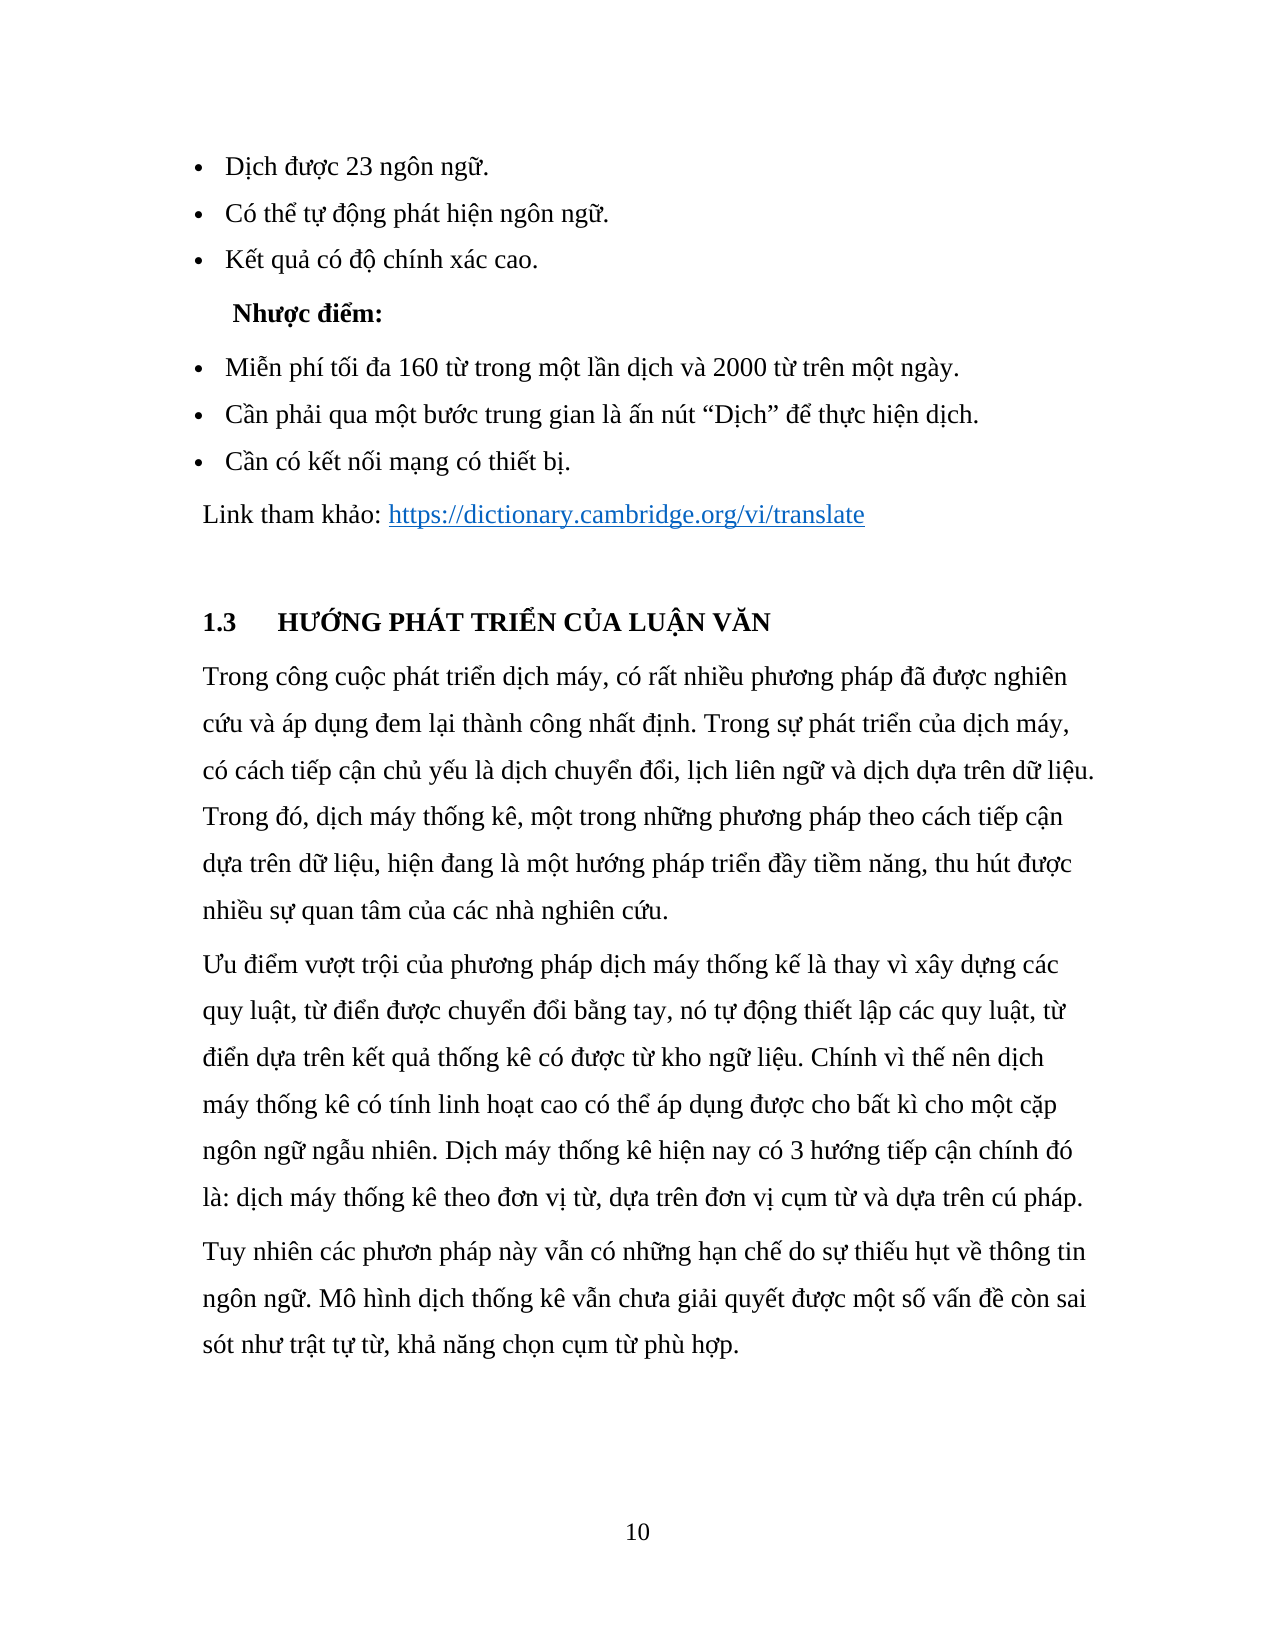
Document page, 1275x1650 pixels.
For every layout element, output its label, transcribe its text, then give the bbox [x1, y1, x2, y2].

list Cần có kết nối mạng có thiết bị. [195, 444, 1095, 476]
text Ưu điểm vượt trội của phương pháp dịch máy thống kế là thay vì xây dựng các quy luật, từ điển được chuyển đổi bằng tay, nó tự động thiết lập các quy luật, từ điển dựa trên kết quả thống kê có được từ kho ngữ liệu. Chính vì thế nên dịch máy thống kê có tính linh hoạt cao có thể áp dụng được cho bất kì cho một cặp ngôn ngữ ngẫu nhiên. Dịch máy thống kê hiện nay có 3 hướng tiếp cận chính đó là: dịch máy thống kê theo đơn vị từ, dựa trên đơn vị cụm từ và dựa trên cú pháp. [202, 948, 1095, 1212]
list Miễn phí tối đa 160 từ trong một lần dịch và 2000 từ trên một ngày. [195, 351, 1095, 382]
list Dịch được 23 ngôn ngữ. [195, 150, 1095, 181]
list Cần phải qua một bước trung gian là ấn nút “Dịch” để thực hiện dịch. [195, 398, 1095, 429]
text Nhược điểm: [232, 297, 1095, 328]
list Có thể tự động phát hiện ngôn ngữ. [195, 197, 1095, 228]
list HƯỚNG PHÁT TRIỂN CỦA LUẬN VĂN [202, 606, 1095, 638]
text Trong công cuộc phát triển dịch máy, có rất nhiều phương pháp đã được nghiên cứu và áp dụng đem lại thành công nhất định. Trong sự phát triển của dịch máy, có cách tiếp cận chủ yếu là dịch chuyển đổi, lịch liên ngữ và dịch dựa trên dữ liệu. Trong đó, dịch máy thống kê, một trong những phương pháp theo cách tiếp cận dựa trên dữ liệu, hiện đang là một hướng pháp triển đầy tiềm năng, thu hút được nhiều sự quan tâm của các nhà nghiên cứu. [202, 660, 1095, 925]
text Tuy nhiên các phươn pháp này vẫn có những hạn chế do sự thiếu hụt về thông tin ngôn ngữ. Mô hình dịch thống kê vẫn chưa giải quyết được một số vấn đề còn sai sót như trật tự từ, khả năng chọn cụm từ phù hợp. [202, 1235, 1095, 1359]
text Link tham khảo: https://dictionary.cambridge.org/vi/translate [202, 498, 1095, 530]
list Kết quả có độ chính xác cao. [195, 243, 1095, 274]
